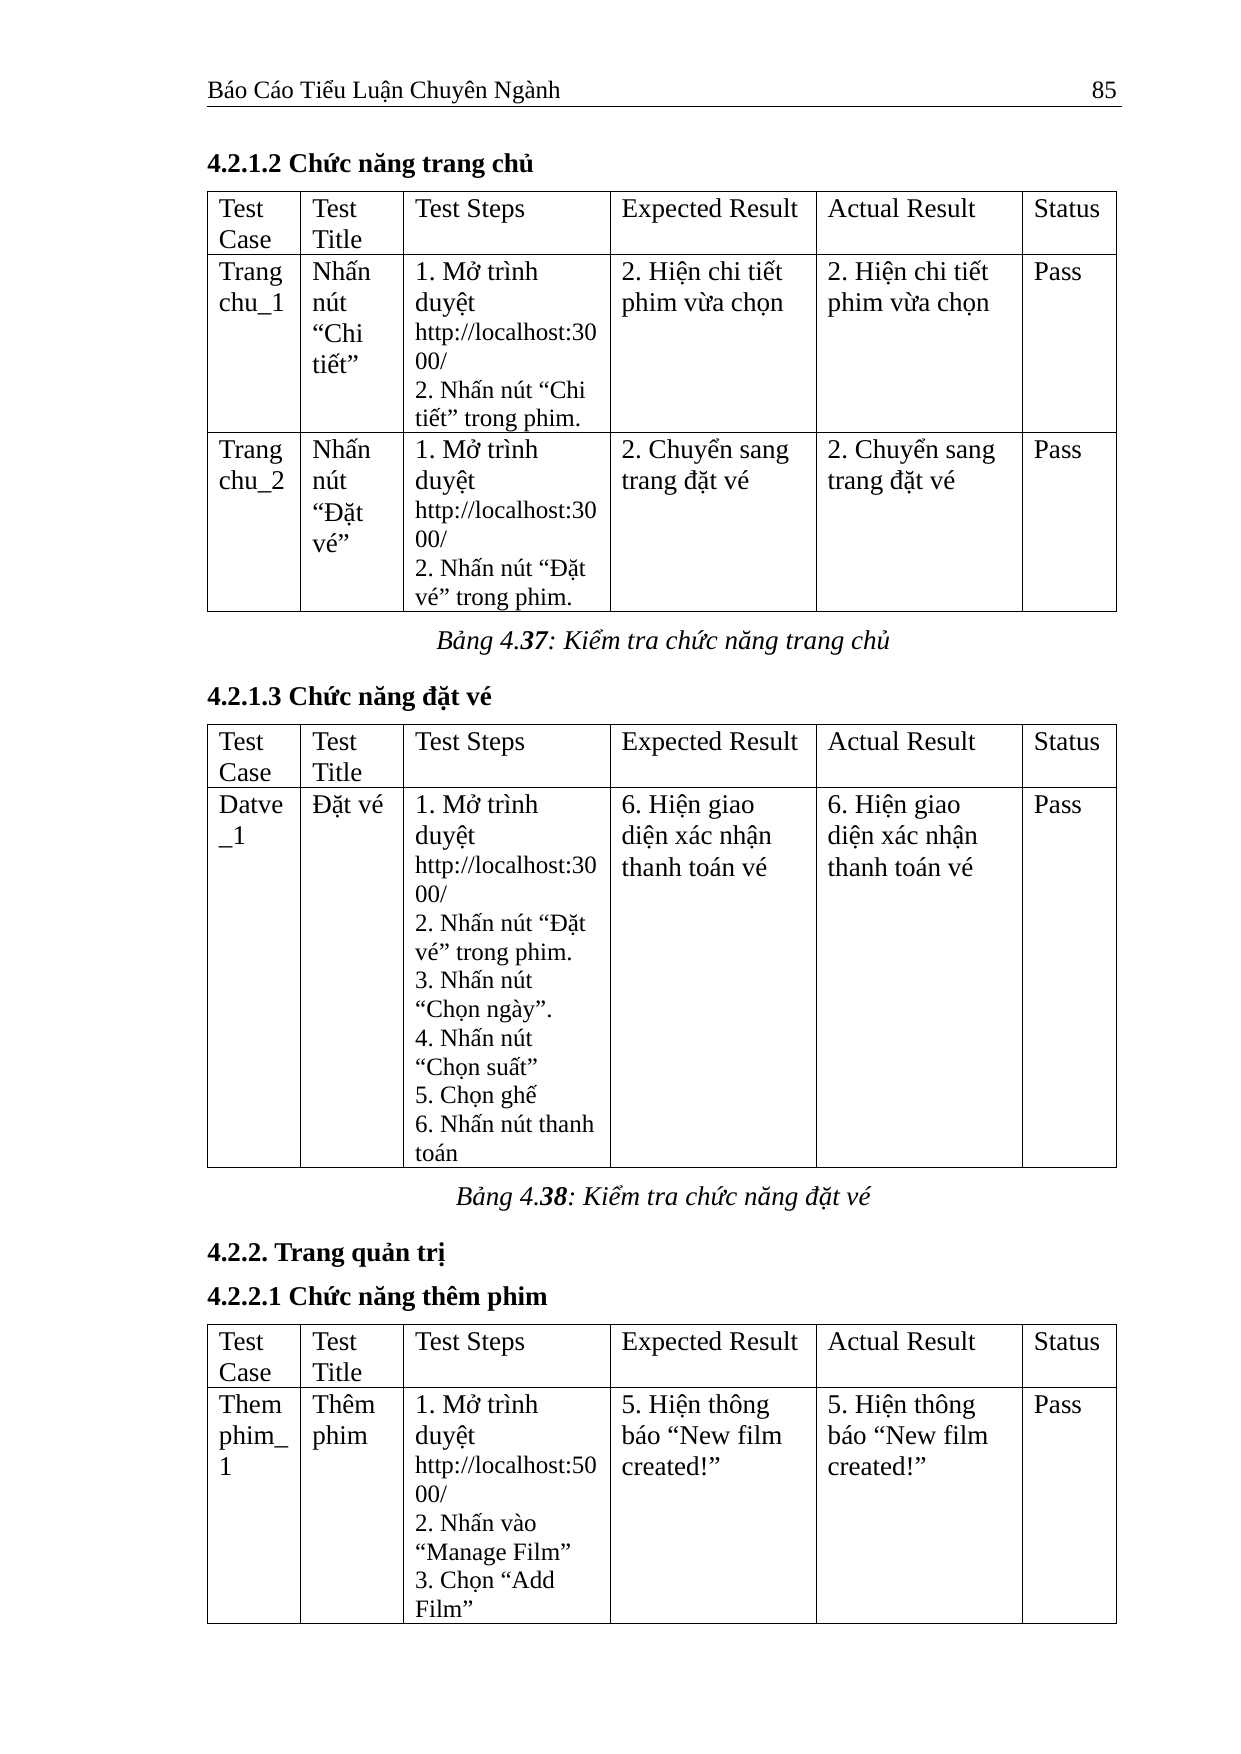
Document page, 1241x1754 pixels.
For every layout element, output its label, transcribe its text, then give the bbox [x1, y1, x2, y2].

table_header Status [1023, 1325, 1116, 1387]
subtitle 4.2.2. Trang quản trị [207, 1237, 1122, 1268]
table_cell 2. Chuyển sang trang đặt vé [611, 433, 816, 611]
table_cell Pass [1023, 788, 1116, 1167]
table_cell Pass [1023, 433, 1116, 611]
table_header Test Title [301, 725, 403, 787]
table_cell 1. Mở trình duyệt http://localhost:3000/ 2. Nhấn nút “Đặt vé” trong phim. [404, 433, 610, 611]
table_header Test Case [208, 725, 300, 787]
table_header Test Steps [404, 192, 610, 254]
table_cell Thêm phim [301, 1388, 403, 1623]
table_header Actual Result [817, 725, 1022, 787]
table_header Expected Result [611, 725, 816, 787]
table_header Test Steps [404, 725, 610, 787]
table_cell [404, 1388, 610, 1623]
table_cell 2. Hiện chi tiết phim vừa chọn [611, 255, 816, 432]
table_cell Trangchu_1 [208, 255, 300, 432]
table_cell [817, 1388, 1022, 1623]
table_cell Pass [1023, 255, 1116, 432]
table_cell Nhấn nút “Đặt vé” [301, 433, 403, 611]
subtitle 4.2.2.1 Chức năng thêm phim [207, 1280, 1122, 1311]
table_header Test Steps [404, 1325, 610, 1387]
table_header Status [1023, 725, 1116, 787]
table_cell 1. Mở trình duyệt http://localhost:3000/ 2. Nhấn nút “Chi tiết” trong phim. [404, 255, 610, 432]
table_header Expected Result [611, 1325, 816, 1387]
table_header Test Case [208, 192, 300, 254]
table_cell 6. Hiện giao diện xác nhận thanh toán vé [817, 788, 1022, 1167]
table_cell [611, 1388, 816, 1623]
table_header Test Case [208, 1325, 300, 1387]
table_cell Datve_1 [208, 788, 300, 1167]
table_cell 2. Chuyển sang trang đặt vé [817, 433, 1022, 611]
table_header Actual Result [817, 1325, 1022, 1387]
table_header Actual Result [817, 192, 1022, 254]
table_header Status [1023, 192, 1116, 254]
subtitle 4.2.1.3 Chức năng đặt vé [207, 680, 1122, 711]
table_cell 2. Hiện chi tiết phim vừa chọn [817, 255, 1022, 432]
table_cell Đặt vé [301, 788, 403, 1167]
table_cell Themphim_1 [208, 1388, 300, 1623]
table_header Test Title [301, 192, 403, 254]
table_cell Pass [1023, 1388, 1116, 1623]
table_cell 6. Hiện giao diện xác nhận thanh toán vé [611, 788, 816, 1167]
table_cell Nhấn nút “Chi tiết” [301, 255, 403, 432]
table_cell Trangchu_2 [208, 433, 300, 611]
table_cell 1. Mở trình duyệt http://localhost:3000/ 2. Nhấn nút “Đặt vé” trong phim. 3. Nhấn nút “Chọn ngày”. 4. Nhấn nút “Chọn suất” 5. Chọn ghế 6. Nhấn nút thanh toán [404, 788, 610, 1167]
table_header Test Title [301, 1325, 403, 1387]
table_header Expected Result [611, 192, 816, 254]
subtitle 4.2.1.2 Chức năng trang chủ [207, 147, 1122, 178]
